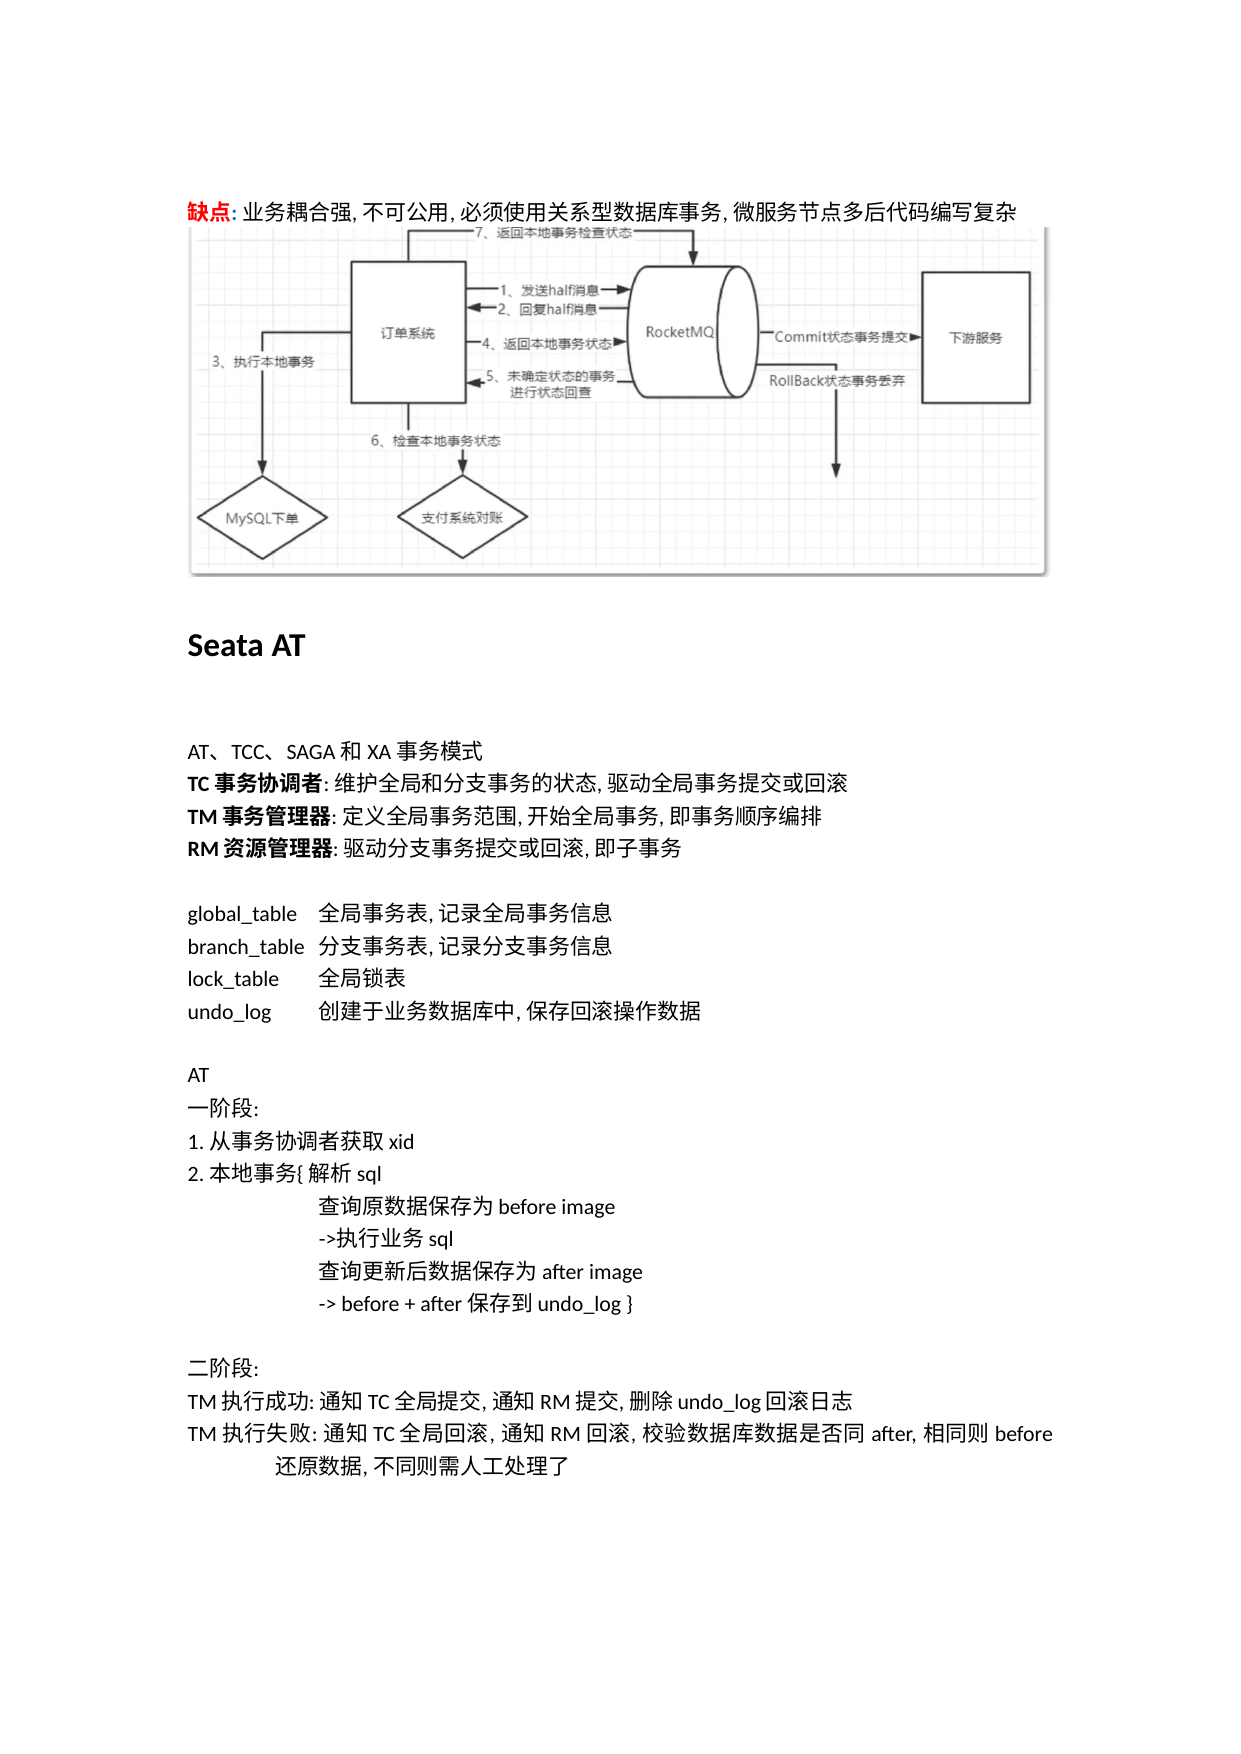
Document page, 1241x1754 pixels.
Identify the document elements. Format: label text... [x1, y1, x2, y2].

text ->执行业务sql [187, 1221, 1053, 1253]
text RM资源管理器: 驱动分支事务提交或回滚, 即子事务 [187, 831, 1053, 863]
text TM执行失败: 通知TC全局回滚, 通知RM回滚, 校验数据库数据是否同after, 相同则before还原数据, 不同则需人工处理了 [187, 1416, 1053, 1481]
text 缺点: 业务耦合强, 不可公用, 必须使用关系型数据库事务, 微服务节点多后代码编写复杂 [187, 194, 1053, 227]
text lock_table 全局锁表 [187, 961, 1053, 993]
text AT [187, 1058, 1053, 1091]
text 查询更新后数据保存为after image [187, 1253, 1053, 1286]
text -> before + after 保存到undo_log } [187, 1286, 1053, 1318]
text TM执行成功: 通知TC全局提交, 通知RM提交, 删除undo_log回滚日志 [187, 1383, 1053, 1416]
text AT、TCC、SAGA 和 XA 事务模式 [187, 733, 1053, 766]
text 二阶段: [187, 1351, 1053, 1383]
picture [187, 227, 1053, 577]
text TC事务协调者: 维护全局和分支事务的状态, 驱动全局事务提交或回滚 [187, 766, 1053, 798]
text 查询原数据保存为before image [187, 1188, 1053, 1221]
text global_table 全局事务表, 记录全局事务信息 [187, 896, 1053, 928]
text 一阶段: [187, 1091, 1053, 1123]
subtitle Seata AT [187, 612, 1053, 677]
text 1. 从事务协调者获取xid [187, 1123, 1053, 1156]
text undo_log 创建于业务数据库中, 保存回滚操作数据 [187, 993, 1053, 1026]
text 2. 本地事务{ 解析sql [187, 1156, 1053, 1188]
text TM事务管理器: 定义全局事务范围, 开始全局事务, 即事务顺序编排 [187, 798, 1053, 831]
text branch_table 分支事务表, 记录分支事务信息 [187, 928, 1053, 961]
